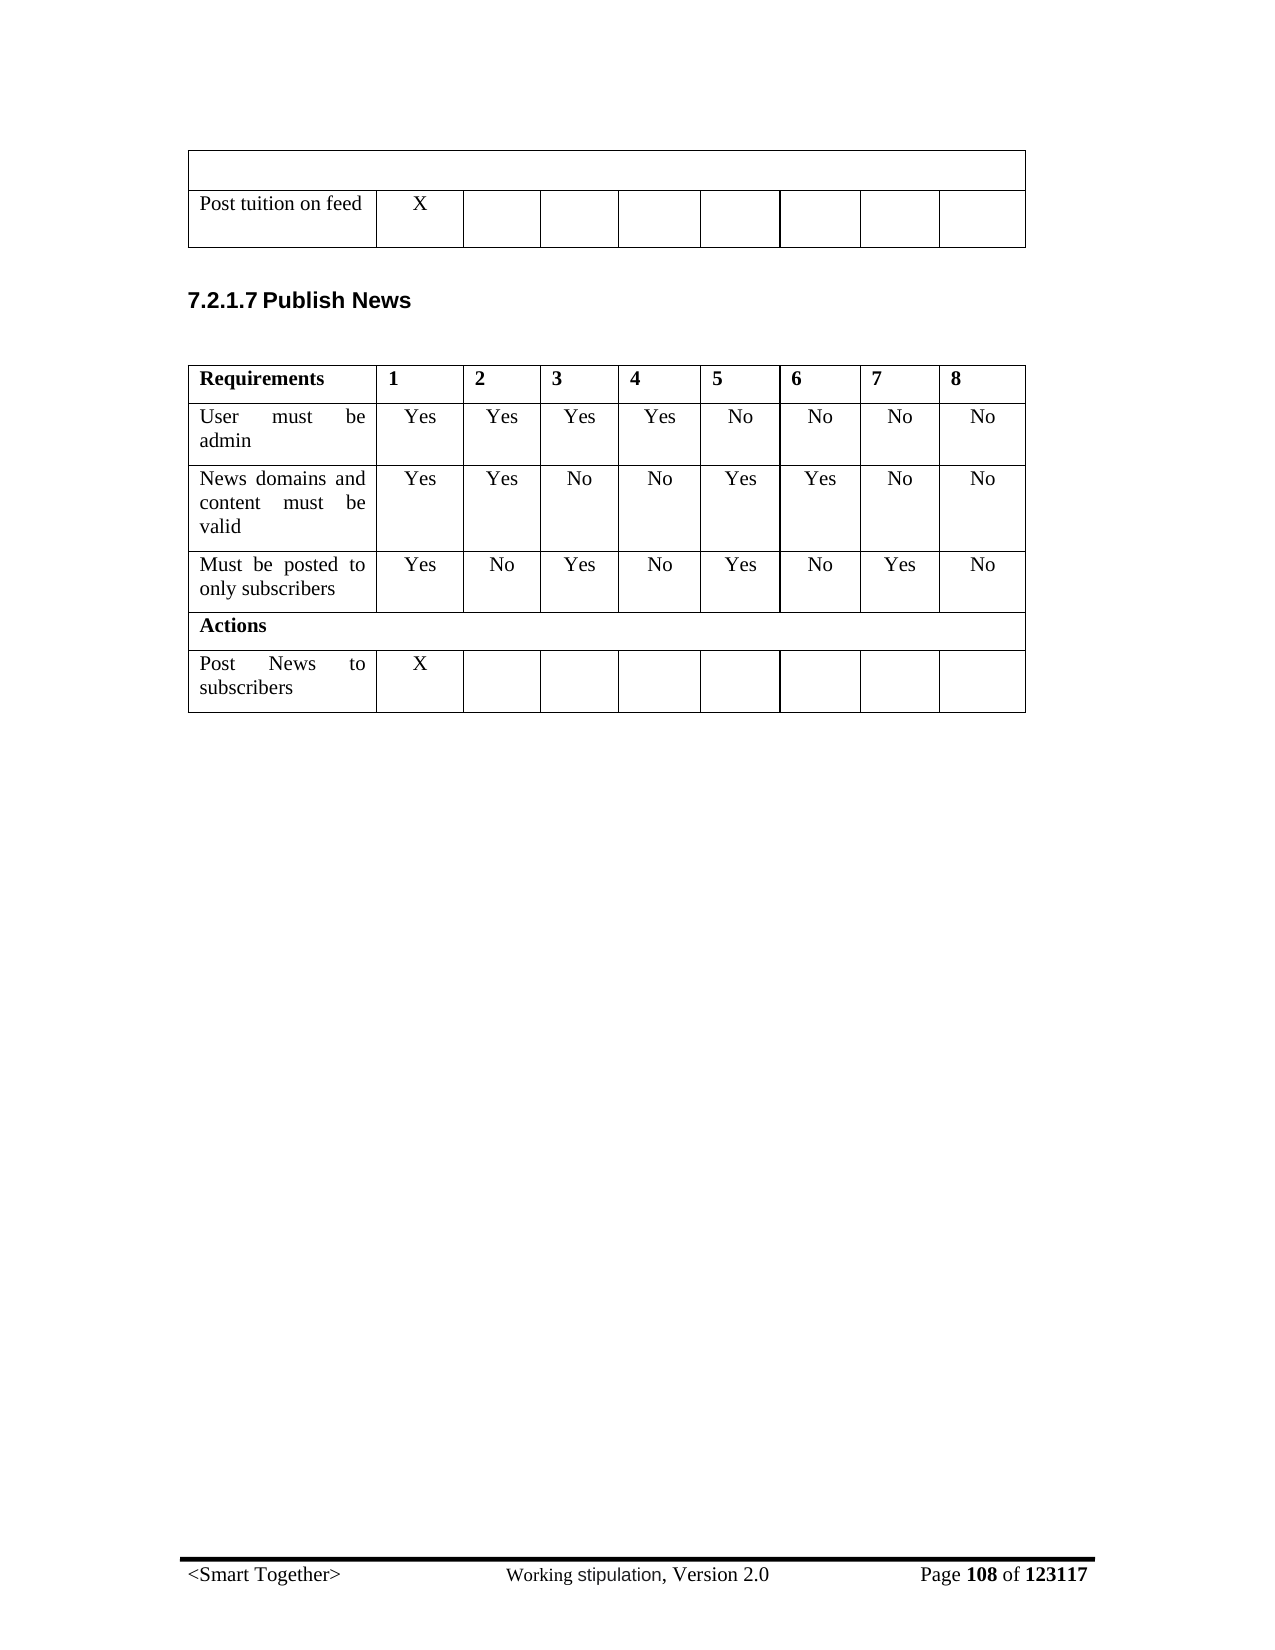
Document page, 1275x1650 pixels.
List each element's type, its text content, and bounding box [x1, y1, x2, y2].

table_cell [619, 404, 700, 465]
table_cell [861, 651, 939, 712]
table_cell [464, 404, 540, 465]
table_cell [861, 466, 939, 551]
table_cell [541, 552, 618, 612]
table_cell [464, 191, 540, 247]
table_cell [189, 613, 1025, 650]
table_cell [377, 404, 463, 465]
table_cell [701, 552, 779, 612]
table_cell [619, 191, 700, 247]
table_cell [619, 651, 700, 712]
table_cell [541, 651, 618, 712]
subtitle Publish News [187, 287, 1087, 313]
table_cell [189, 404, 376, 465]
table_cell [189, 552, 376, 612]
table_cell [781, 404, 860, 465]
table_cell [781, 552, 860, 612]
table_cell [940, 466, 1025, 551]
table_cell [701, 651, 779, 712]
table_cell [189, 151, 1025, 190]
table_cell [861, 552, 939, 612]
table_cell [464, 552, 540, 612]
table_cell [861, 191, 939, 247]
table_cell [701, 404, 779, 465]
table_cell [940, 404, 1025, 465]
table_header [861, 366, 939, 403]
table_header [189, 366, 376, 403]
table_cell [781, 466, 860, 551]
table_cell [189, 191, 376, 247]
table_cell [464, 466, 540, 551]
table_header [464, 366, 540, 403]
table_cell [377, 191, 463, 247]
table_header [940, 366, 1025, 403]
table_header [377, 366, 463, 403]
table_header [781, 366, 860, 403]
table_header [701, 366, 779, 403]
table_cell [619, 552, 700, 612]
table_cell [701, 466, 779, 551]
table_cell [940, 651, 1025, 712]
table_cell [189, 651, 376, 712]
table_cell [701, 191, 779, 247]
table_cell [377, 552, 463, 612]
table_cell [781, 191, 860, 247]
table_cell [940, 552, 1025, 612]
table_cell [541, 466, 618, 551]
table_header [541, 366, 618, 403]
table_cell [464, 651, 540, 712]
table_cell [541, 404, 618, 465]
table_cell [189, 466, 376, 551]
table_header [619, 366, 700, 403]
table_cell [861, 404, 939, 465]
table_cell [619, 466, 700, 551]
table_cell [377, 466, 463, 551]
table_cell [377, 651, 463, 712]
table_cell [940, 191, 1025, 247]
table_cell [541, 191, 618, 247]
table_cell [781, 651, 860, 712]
